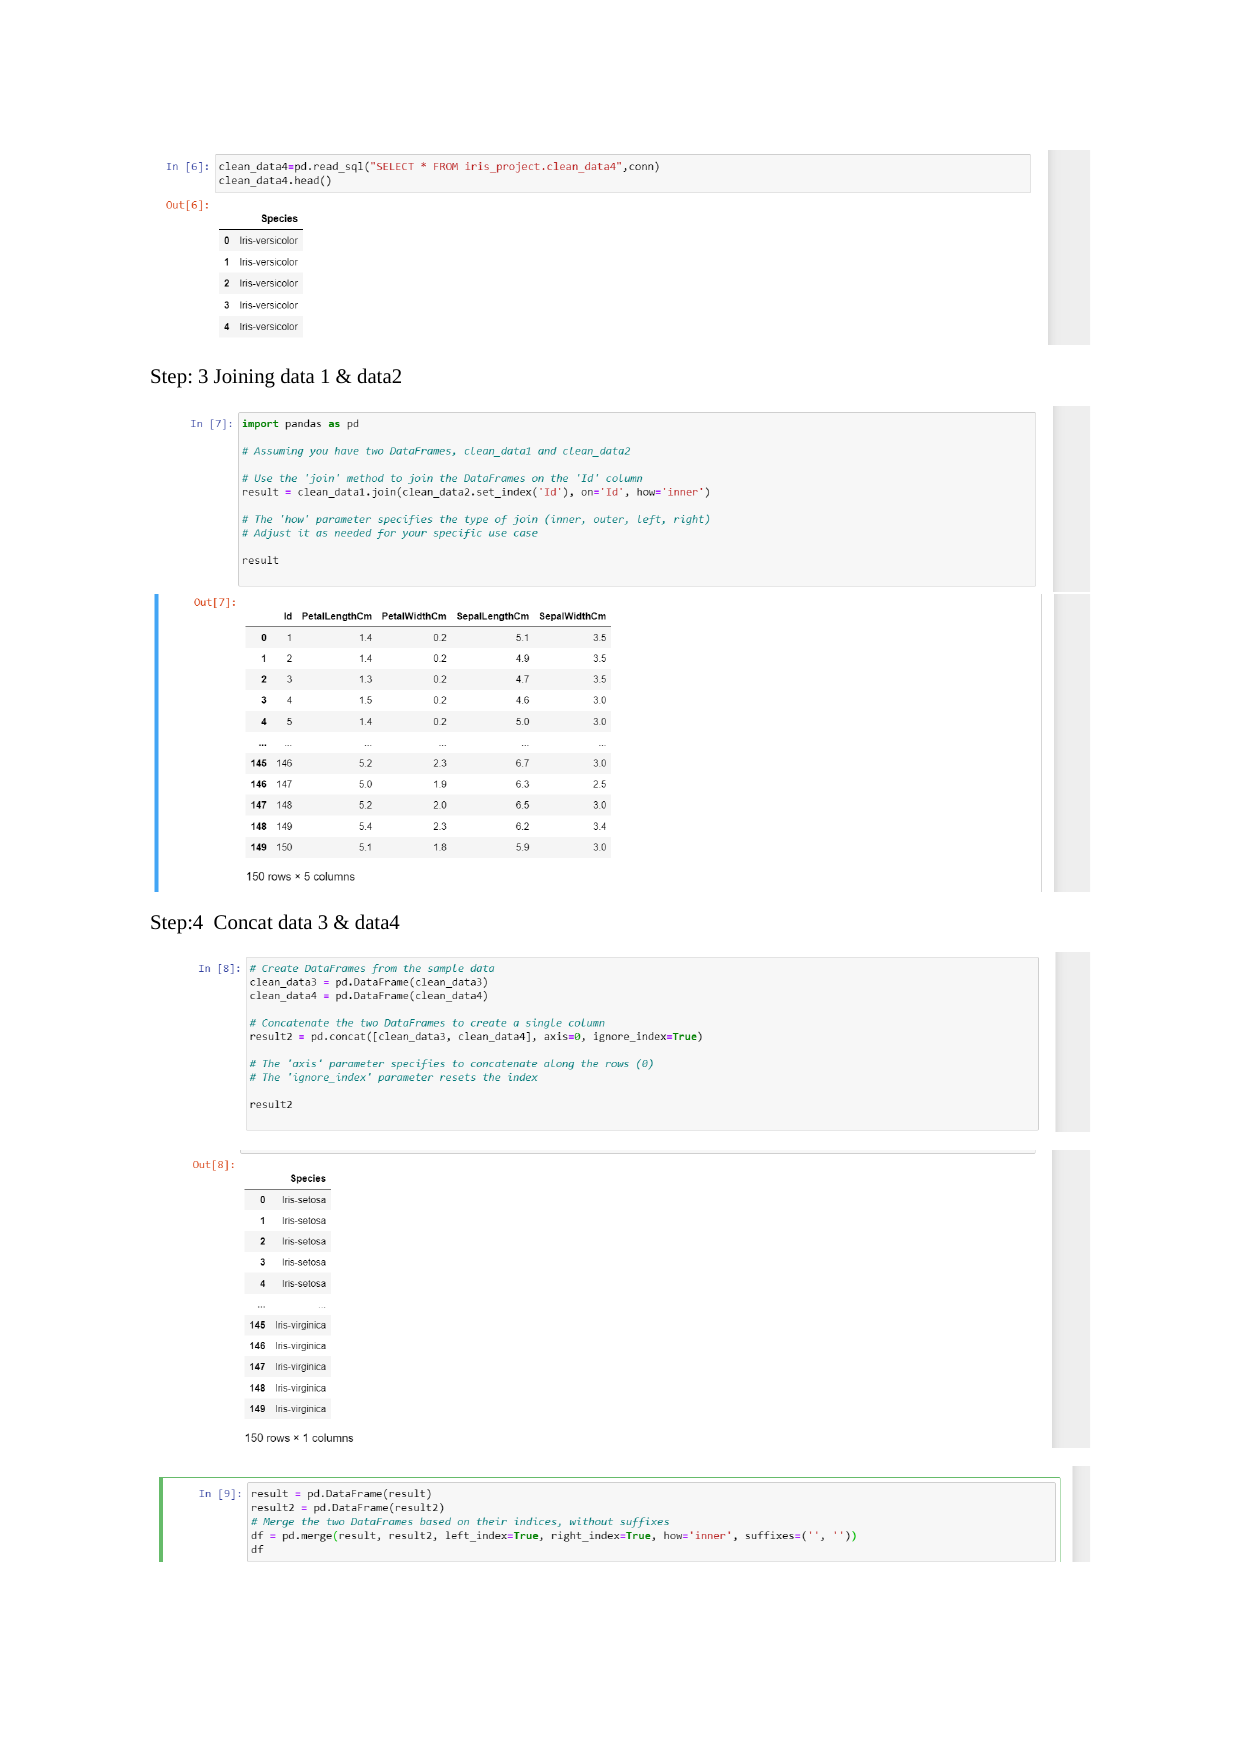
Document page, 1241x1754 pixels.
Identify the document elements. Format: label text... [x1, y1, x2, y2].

picture [150, 594, 1091, 892]
picture [150, 1150, 1091, 1448]
picture [150, 406, 1091, 592]
text Step: 3 Joining data 1 & data2 [150, 364, 1090, 388]
picture [150, 1466, 1091, 1562]
picture [150, 952, 1091, 1132]
text Step:4 Concat data 3 & data4 [150, 910, 1090, 934]
picture [150, 150, 1091, 345]
